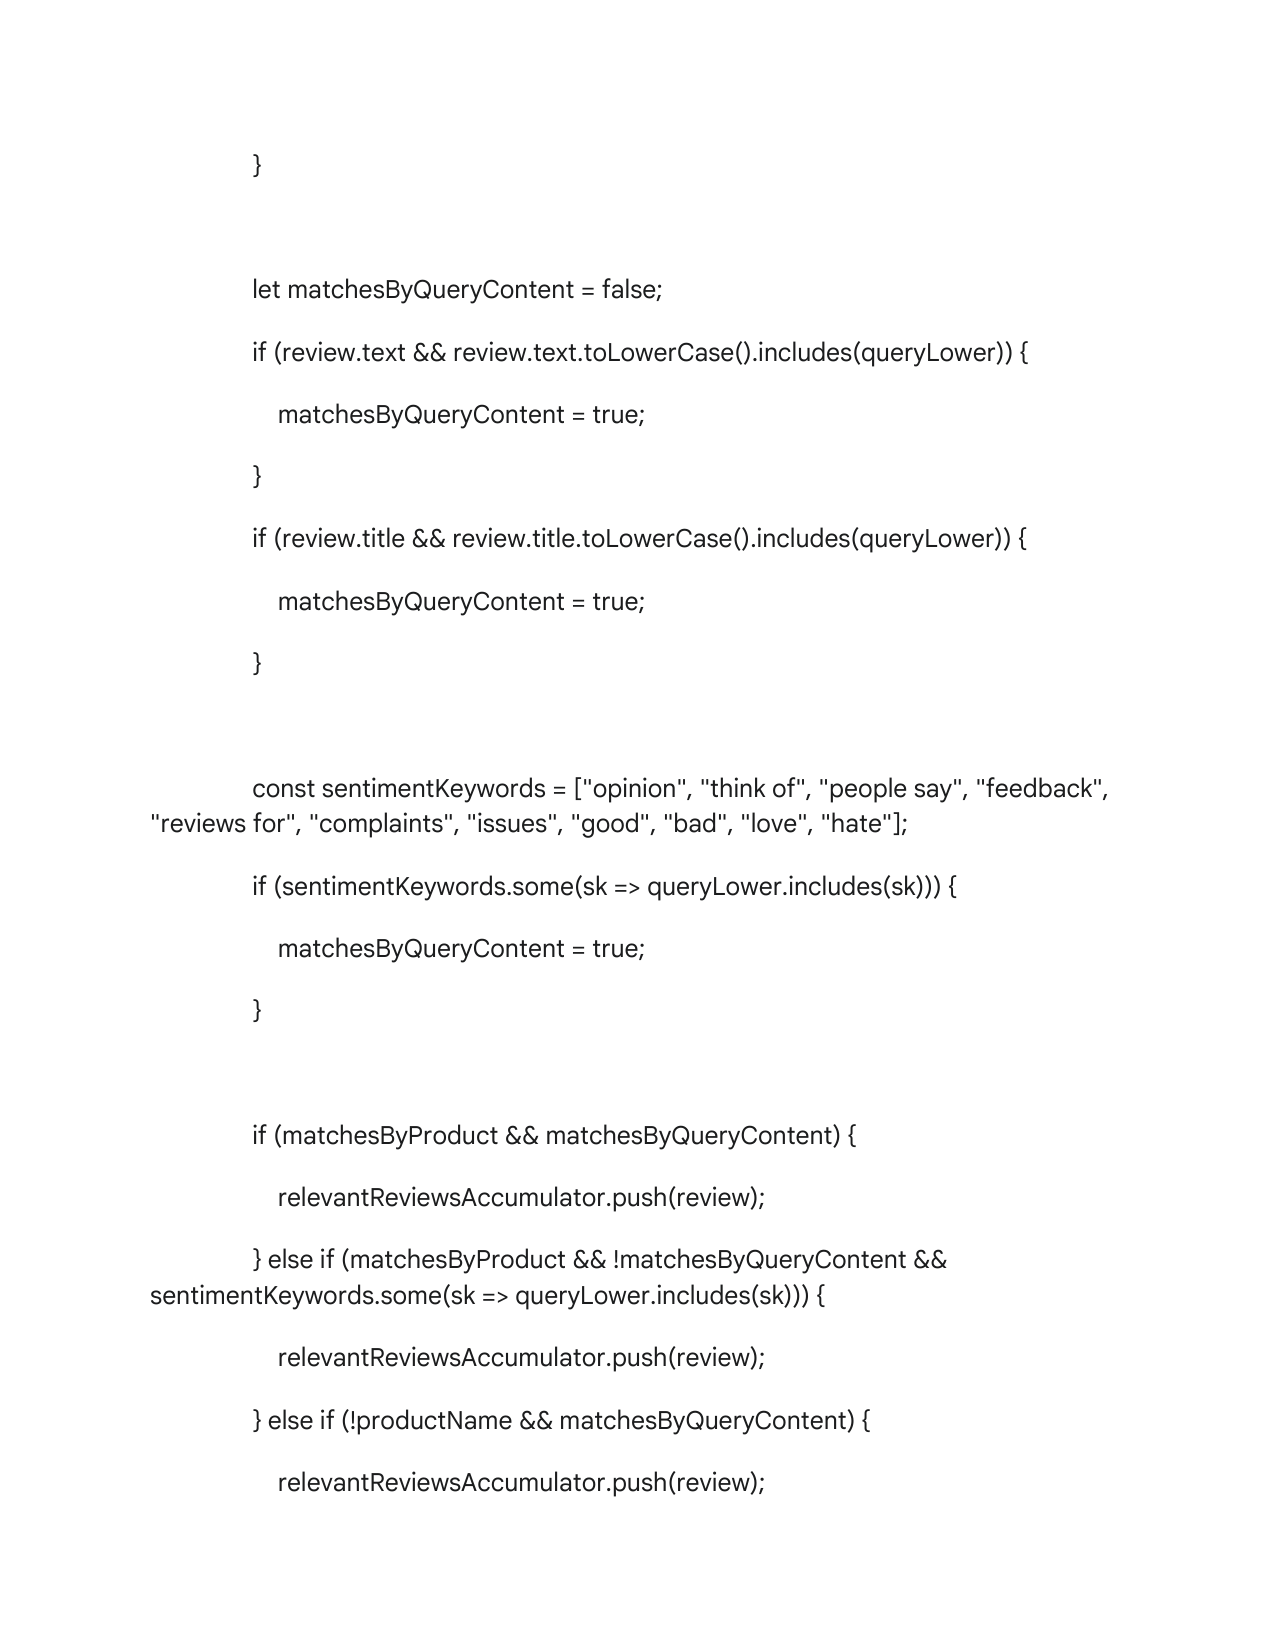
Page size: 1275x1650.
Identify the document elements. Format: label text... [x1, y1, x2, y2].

text if (review.text && review.text.toLowerCase().includes(queryLower)) { [150, 337, 1125, 368]
text let matchesByQueryContent = false; [150, 274, 1125, 306]
text relevantReviewsAccumulator.push(review); [150, 1467, 1125, 1499]
text const sentimentKeywords = ["opinion", "think of", "people say", "feedback", "reviews for", "complaints", "issues", "good", "bad", "love", "hate"]; [150, 773, 1125, 840]
text if (matchesByProduct && matchesByQueryContent) { [150, 1120, 1125, 1151]
text if (sentimentKeywords.some(sk => queryLower.includes(sk))) { [150, 871, 1125, 902]
text relevantReviewsAccumulator.push(review); [150, 1182, 1125, 1214]
text } [150, 648, 1125, 680]
text matchesByQueryContent = true; [150, 933, 1125, 964]
text if (review.title && review.title.toLowerCase().includes(queryLower)) { [150, 524, 1125, 555]
text } else if (!productName && matchesByQueryContent) { [150, 1405, 1125, 1436]
text } [150, 150, 1125, 181]
text } else if (matchesByProduct && !matchesByQueryContent && sentimentKeywords.some(sk => queryLower.includes(sk))) { [150, 1245, 1125, 1312]
text relevantReviewsAccumulator.push(review); [150, 1343, 1125, 1374]
text } [150, 996, 1125, 1027]
text matchesByQueryContent = true; [150, 399, 1125, 431]
text matchesByQueryContent = true; [150, 586, 1125, 617]
text } [150, 461, 1125, 493]
